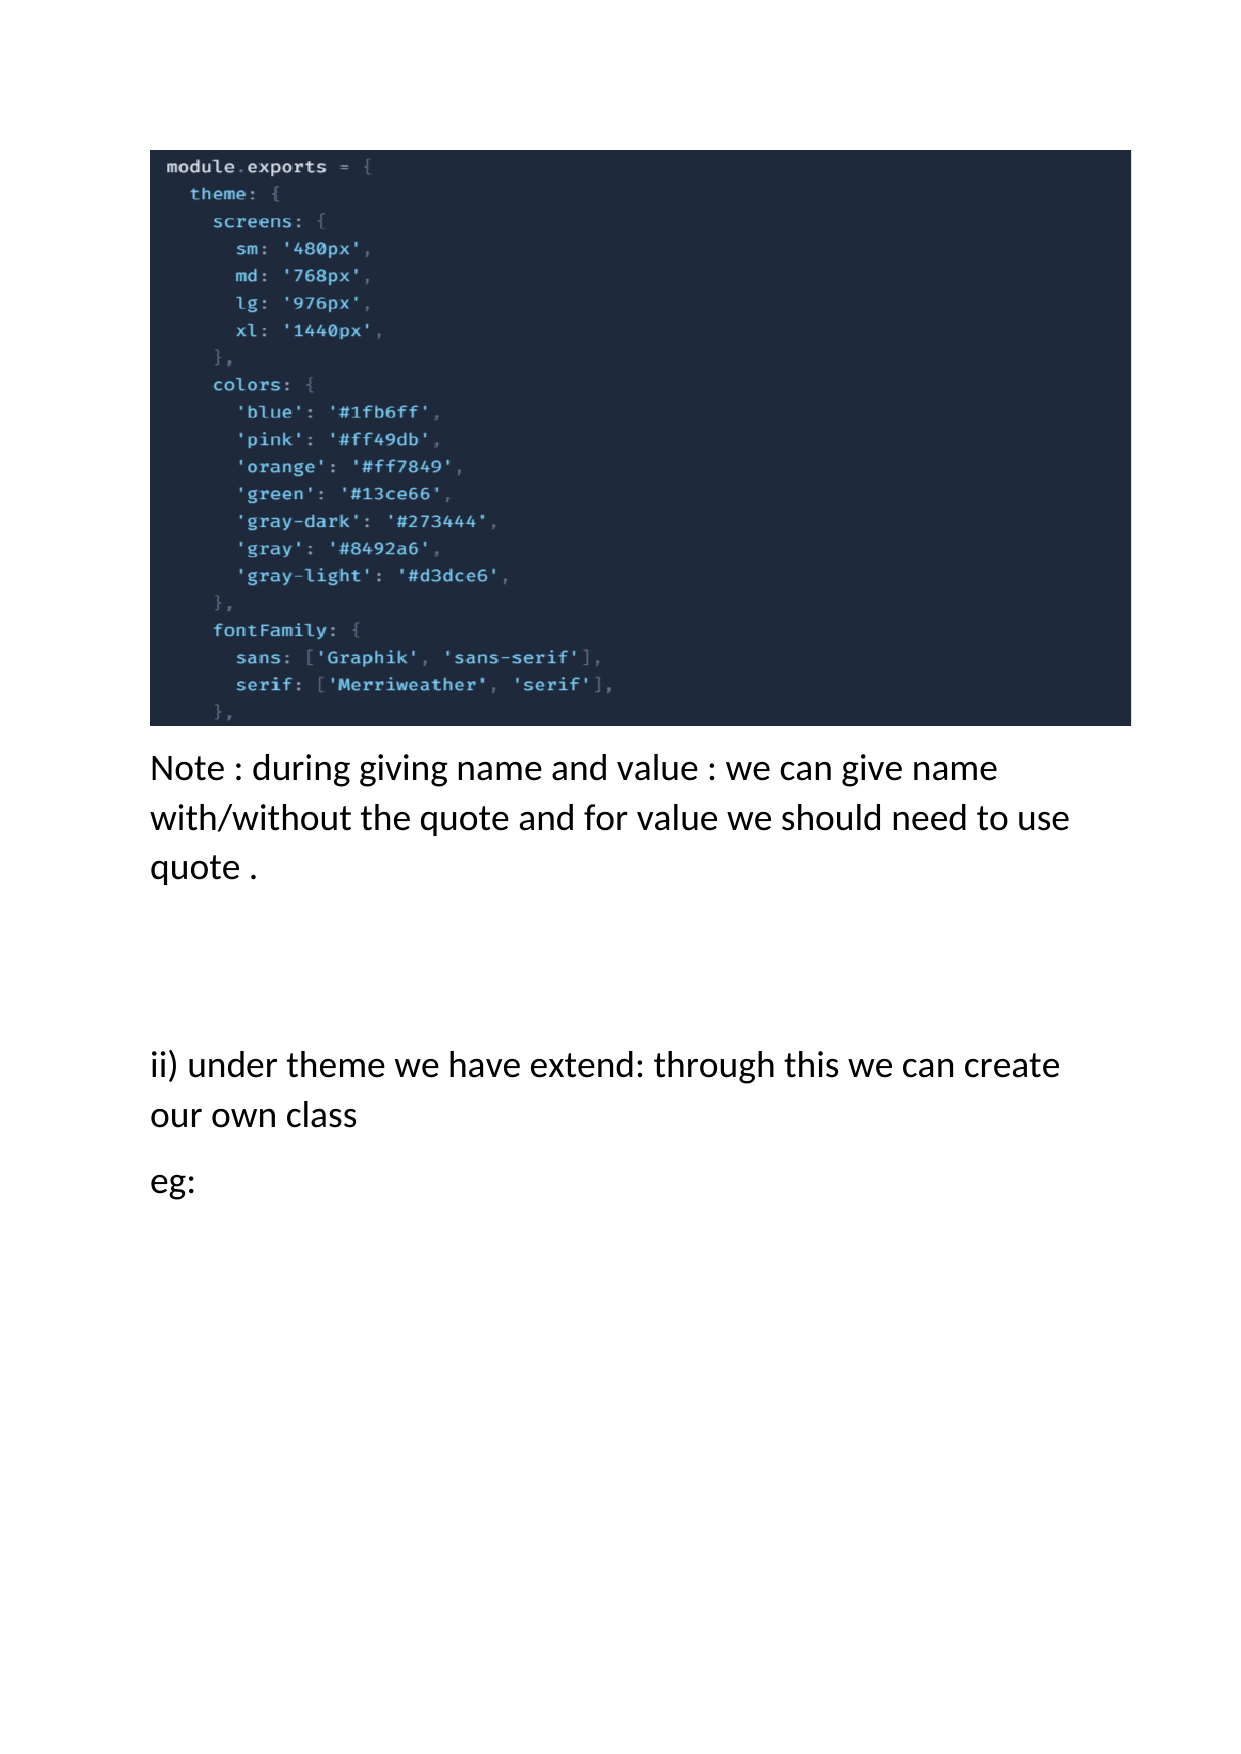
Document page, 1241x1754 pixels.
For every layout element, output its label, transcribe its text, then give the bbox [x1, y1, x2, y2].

text Note : during giving name and value : we can give name with/without the quote and for value we should need to use quote . [150, 744, 1090, 889]
text eg: [150, 1157, 1090, 1203]
picture [150, 150, 1132, 726]
text ii) under theme we have extend: through this we can create our own class [150, 1041, 1090, 1137]
